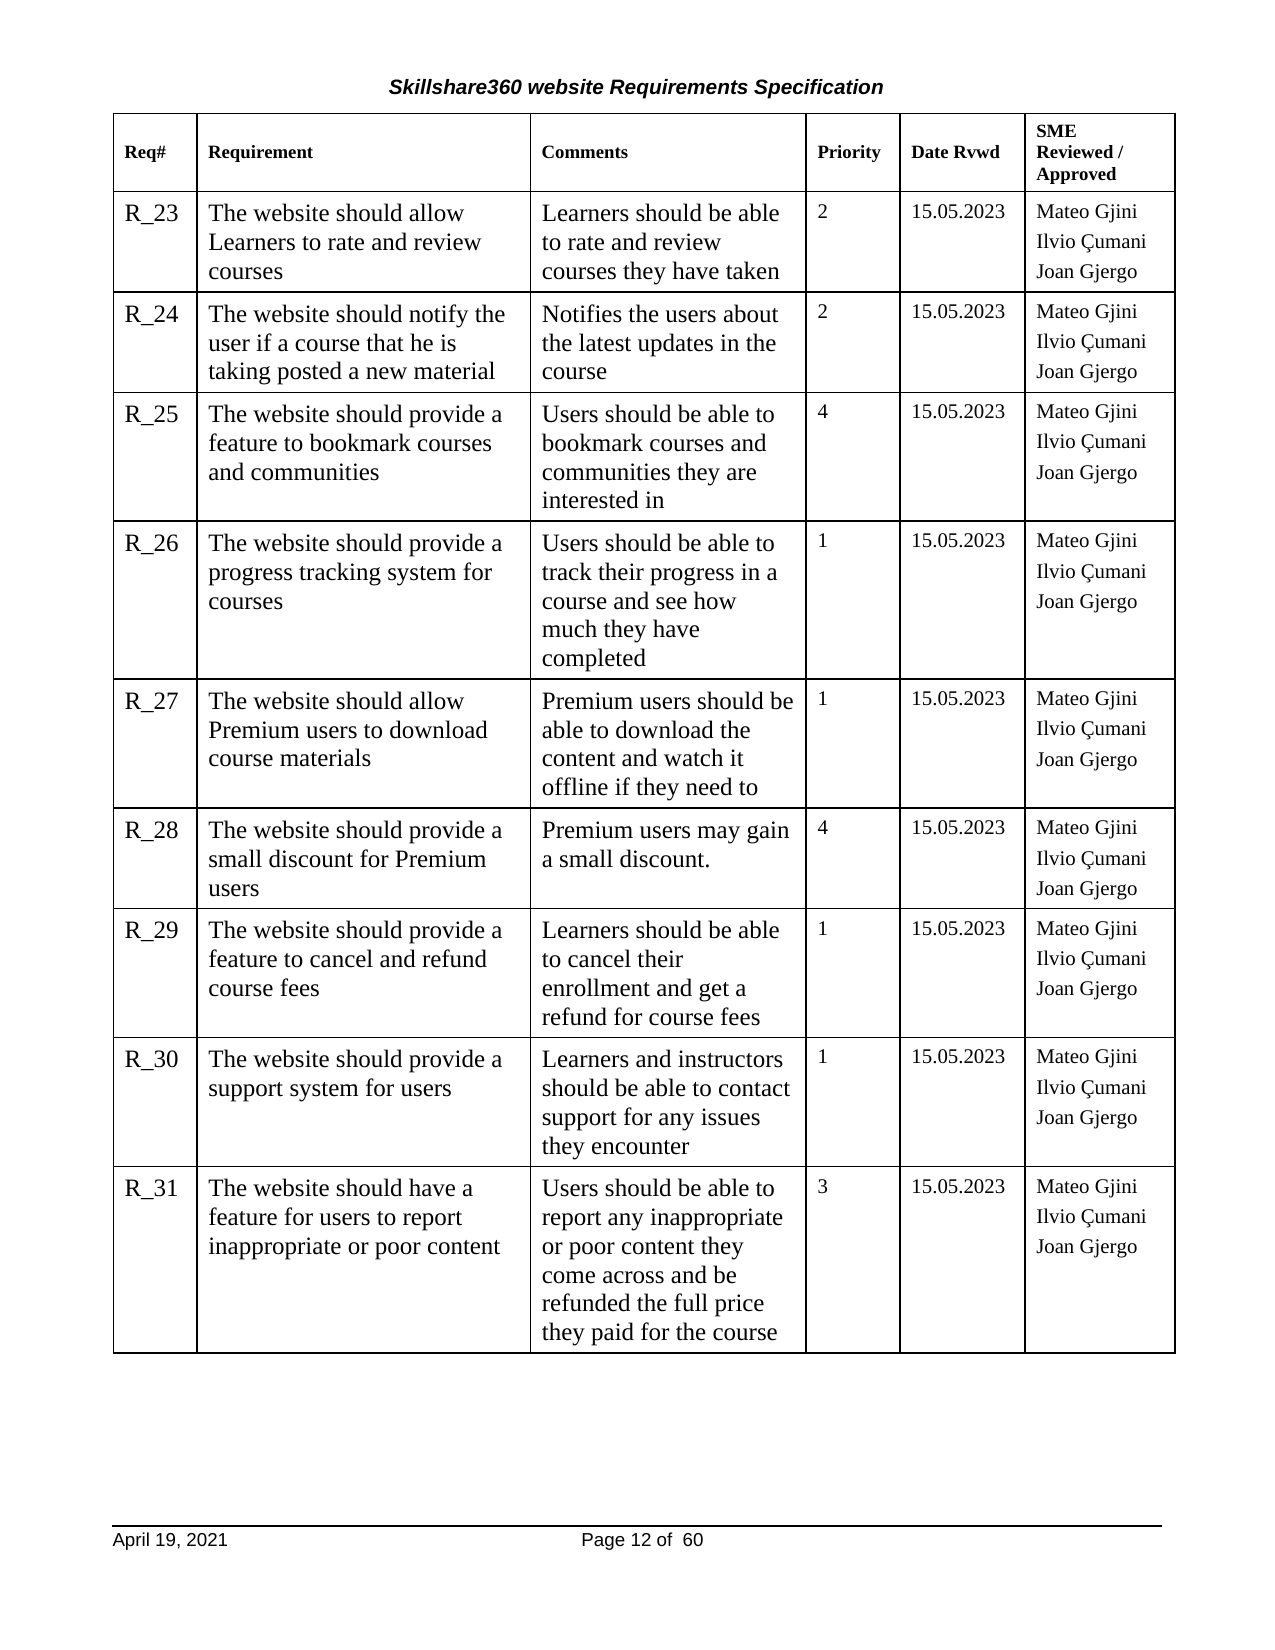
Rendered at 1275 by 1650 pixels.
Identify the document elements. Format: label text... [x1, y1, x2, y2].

table_cell The website should provide a support system for users [198, 1038, 530, 1166]
table_cell R_31 [114, 1167, 196, 1352]
table_cell The website should provide a progress tracking system for courses [198, 522, 530, 678]
table_cell 1 [807, 522, 899, 678]
table_header Priority [807, 114, 899, 191]
table_cell 2 [807, 192, 899, 291]
table_header Date Rvwd [901, 114, 1024, 191]
table_cell Mateo Gjini Ilvio Çumani Joan Gjergo [1026, 1167, 1174, 1352]
table_header Comments [531, 114, 805, 191]
table_cell The website should notify the user if a course that he is taking posted a new material [198, 293, 530, 391]
table_cell Learners should be able to cancel their enrollment and get a refund for course fees [531, 909, 805, 1037]
table_cell R_30 [114, 1038, 196, 1166]
table_cell Learners and instructors should be able to contact support for any issues they encounter [531, 1038, 805, 1166]
table_cell Users should be able to bookmark courses and communities they are interested in [531, 393, 805, 520]
table_cell The website should allow Premium users to download course materials [198, 680, 530, 807]
table_cell R_23 [114, 192, 196, 291]
table_cell 15.05.2023 [901, 393, 1024, 520]
table_cell Users should be able to track their progress in a course and see how much they have completed [531, 522, 805, 678]
table_cell The website should provide a feature to bookmark courses and communities [198, 393, 530, 520]
table_cell Mateo Gjini Ilvio Çumani Joan Gjergo [1026, 522, 1174, 678]
table_cell 1 [807, 680, 899, 807]
table_cell R_29 [114, 909, 196, 1037]
table_header SME Reviewed / Approved [1026, 114, 1174, 191]
table_cell 1 [807, 909, 899, 1037]
table_cell R_26 [114, 522, 196, 678]
table_cell 15.05.2023 [901, 809, 1024, 908]
table_cell R_25 [114, 393, 196, 520]
table_cell 15.05.2023 [901, 680, 1024, 807]
table_cell Mateo Gjini Ilvio Çumani Joan Gjergo [1026, 680, 1174, 807]
table_cell R_28 [114, 809, 196, 908]
table_cell 4 [807, 809, 899, 908]
table_cell The website should provide a feature to cancel and refund course fees [198, 909, 530, 1037]
table_cell Notifies the users about the latest updates in the course [531, 293, 805, 391]
table_cell Mateo Gjini Ilvio Çumani Joan Gjergo [1026, 393, 1174, 520]
table_cell The website should provide a small discount for Premium users [198, 809, 530, 908]
table_cell Mateo Gjini Ilvio Çumani Joan Gjergo [1026, 293, 1174, 391]
table_cell Mateo Gjini Ilvio Çumani Joan Gjergo [1026, 192, 1174, 291]
table_cell 15.05.2023 [901, 522, 1024, 678]
table_cell The website should allow Learners to rate and review courses [198, 192, 530, 291]
table_cell R_24 [114, 293, 196, 391]
table_cell 2 [807, 293, 899, 391]
table_cell 15.05.2023 [901, 293, 1024, 391]
table_header Req# [114, 114, 196, 191]
table_cell Users should be able to report any inappropriate or poor content they come across and be refunded the full price they paid for the course [531, 1167, 805, 1352]
table_cell 4 [807, 393, 899, 520]
table_cell Premium users may gain a small discount. [531, 809, 805, 908]
table_cell Mateo Gjini Ilvio Çumani Joan Gjergo [1026, 909, 1174, 1037]
table_cell Mateo Gjini Ilvio Çumani Joan Gjergo [1026, 809, 1174, 908]
table_cell Learners should be able to rate and review courses they have taken [531, 192, 805, 291]
table_cell 15.05.2023 [901, 1038, 1024, 1166]
table_cell R_27 [114, 680, 196, 807]
table_cell 15.05.2023 [901, 909, 1024, 1037]
table_header Requirement [198, 114, 530, 191]
table_cell The website should have a feature for users to report inappropriate or poor content [198, 1167, 530, 1352]
table_cell 15.05.2023 [901, 1167, 1024, 1352]
table_cell 3 [807, 1167, 899, 1352]
table_cell 1 [807, 1038, 899, 1166]
table_cell Premium users should be able to download the content and watch it offline if they need to [531, 680, 805, 807]
table_cell Mateo Gjini Ilvio Çumani Joan Gjergo [1026, 1038, 1174, 1166]
table_cell 15.05.2023 [901, 192, 1024, 291]
